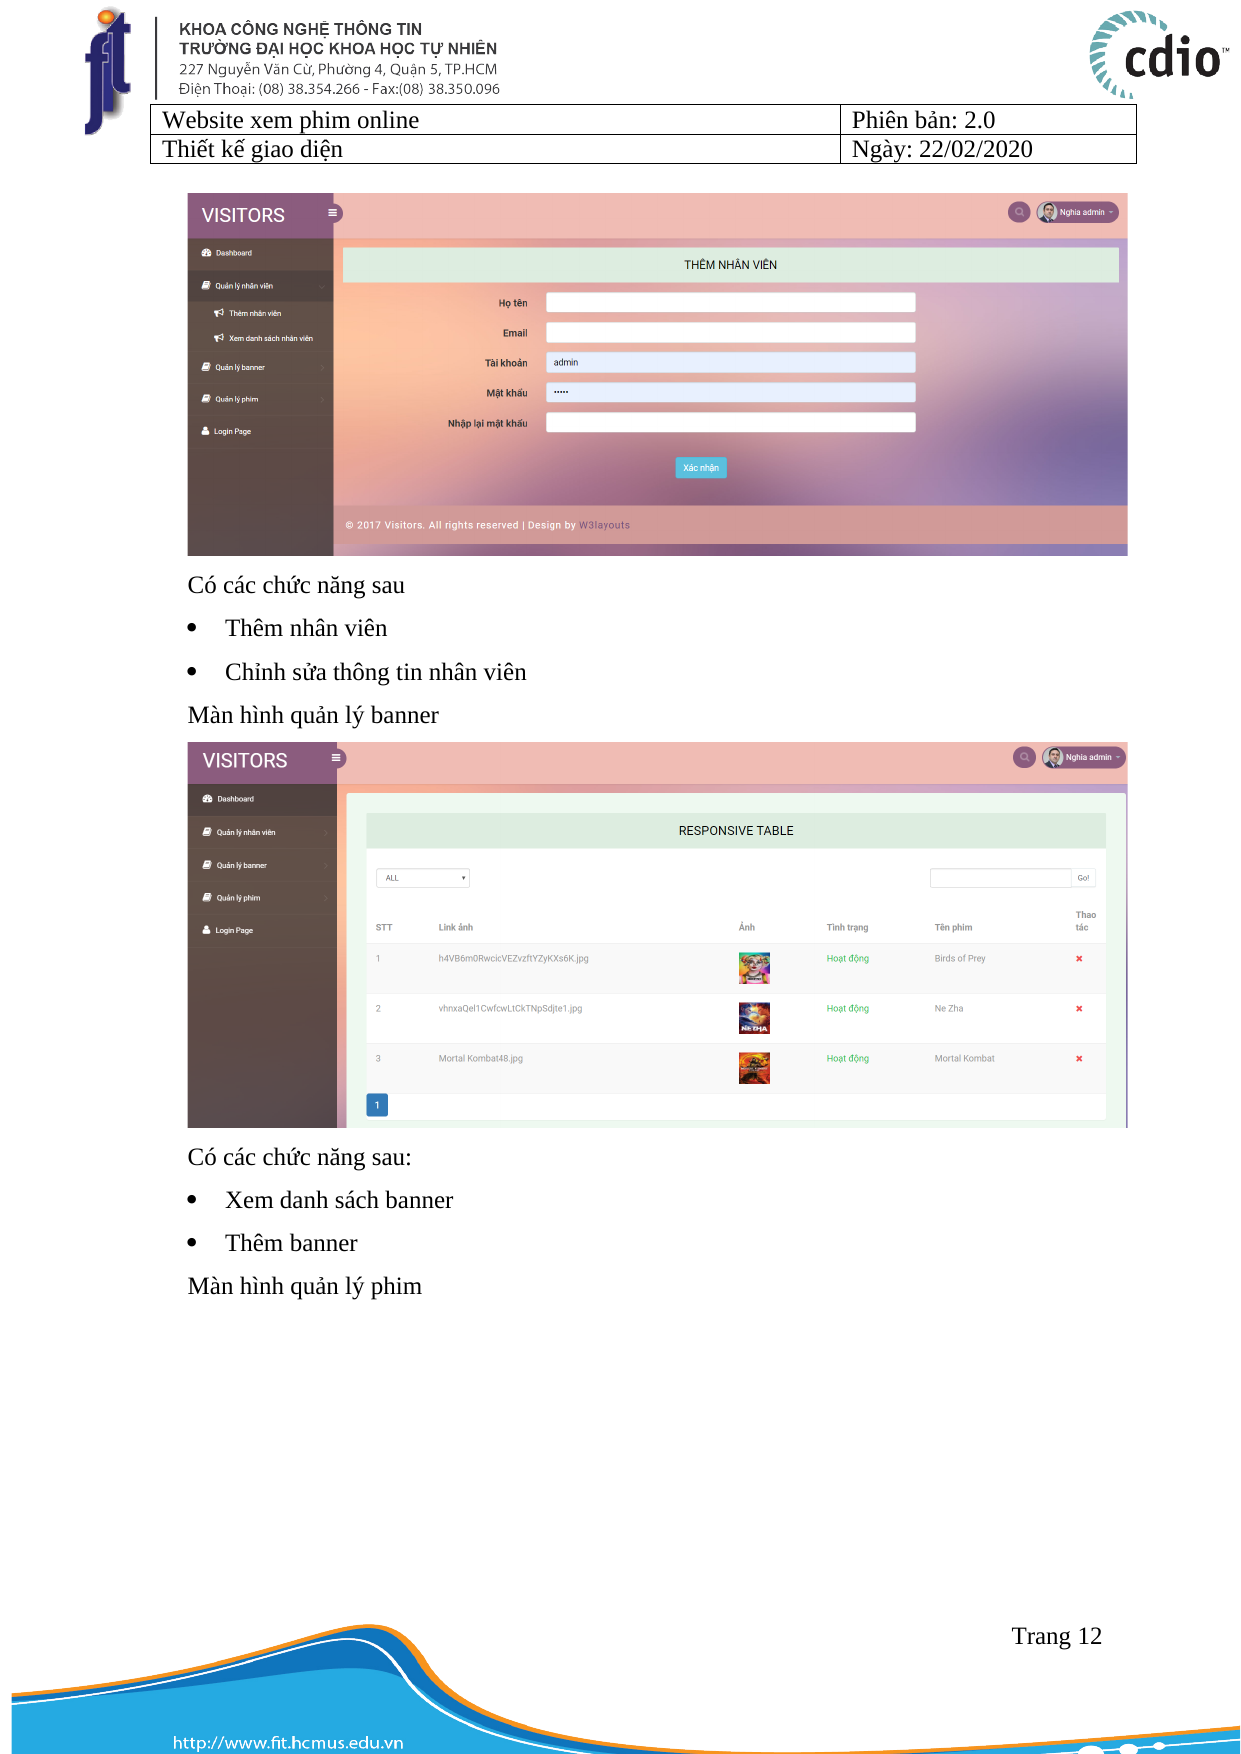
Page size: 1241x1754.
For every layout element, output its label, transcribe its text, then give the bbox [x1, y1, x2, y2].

picture [151, 135, 840, 159]
picture [841, 135, 1136, 159]
list Thêm banner [187, 1228, 1090, 1257]
picture [151, 105, 840, 134]
text Có các chức năng sau: [187, 1142, 1090, 1171]
picture [187, 742, 1128, 1128]
list Chỉnh sửa thông tin nhân viên [187, 657, 1090, 685]
list Xem danh sách banner [187, 1185, 1090, 1214]
text Màn hình quản lý phim [187, 1271, 1090, 1300]
picture [61, 0, 1241, 159]
text Có các chức năng sau [187, 570, 1090, 599]
picture [841, 105, 1136, 134]
text Màn hình quản lý banner [187, 700, 1090, 728]
list Thêm nhân viên [187, 613, 1090, 642]
picture [11, 1621, 1241, 1754]
picture [187, 193, 1128, 556]
